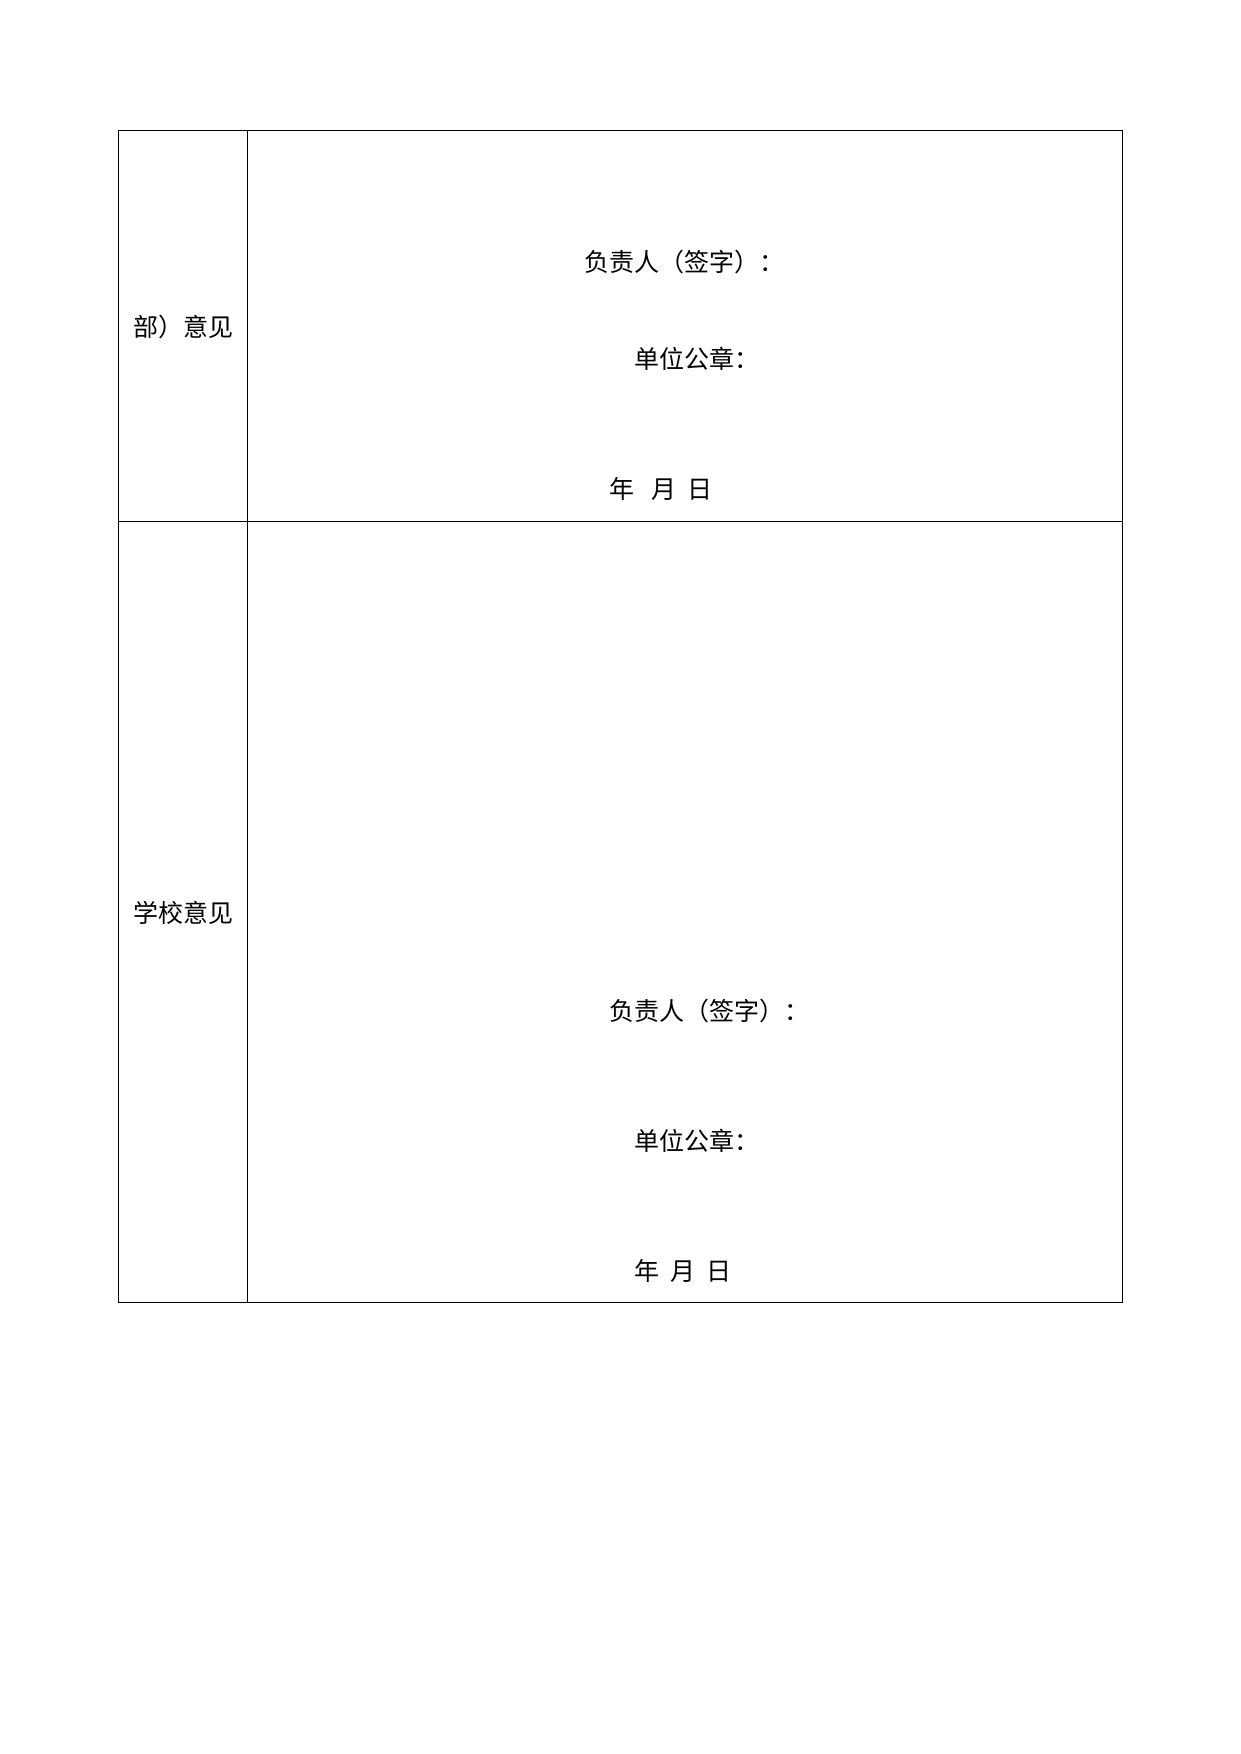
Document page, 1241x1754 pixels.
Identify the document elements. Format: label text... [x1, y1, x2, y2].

table_cell 负责人（签字）： 单位公章： 年 月 日 [248, 522, 1122, 1302]
table_cell 院系（学部）意见 [119, 131, 247, 521]
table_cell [248, 131, 1122, 521]
table_cell 学校意见 [119, 522, 247, 1302]
